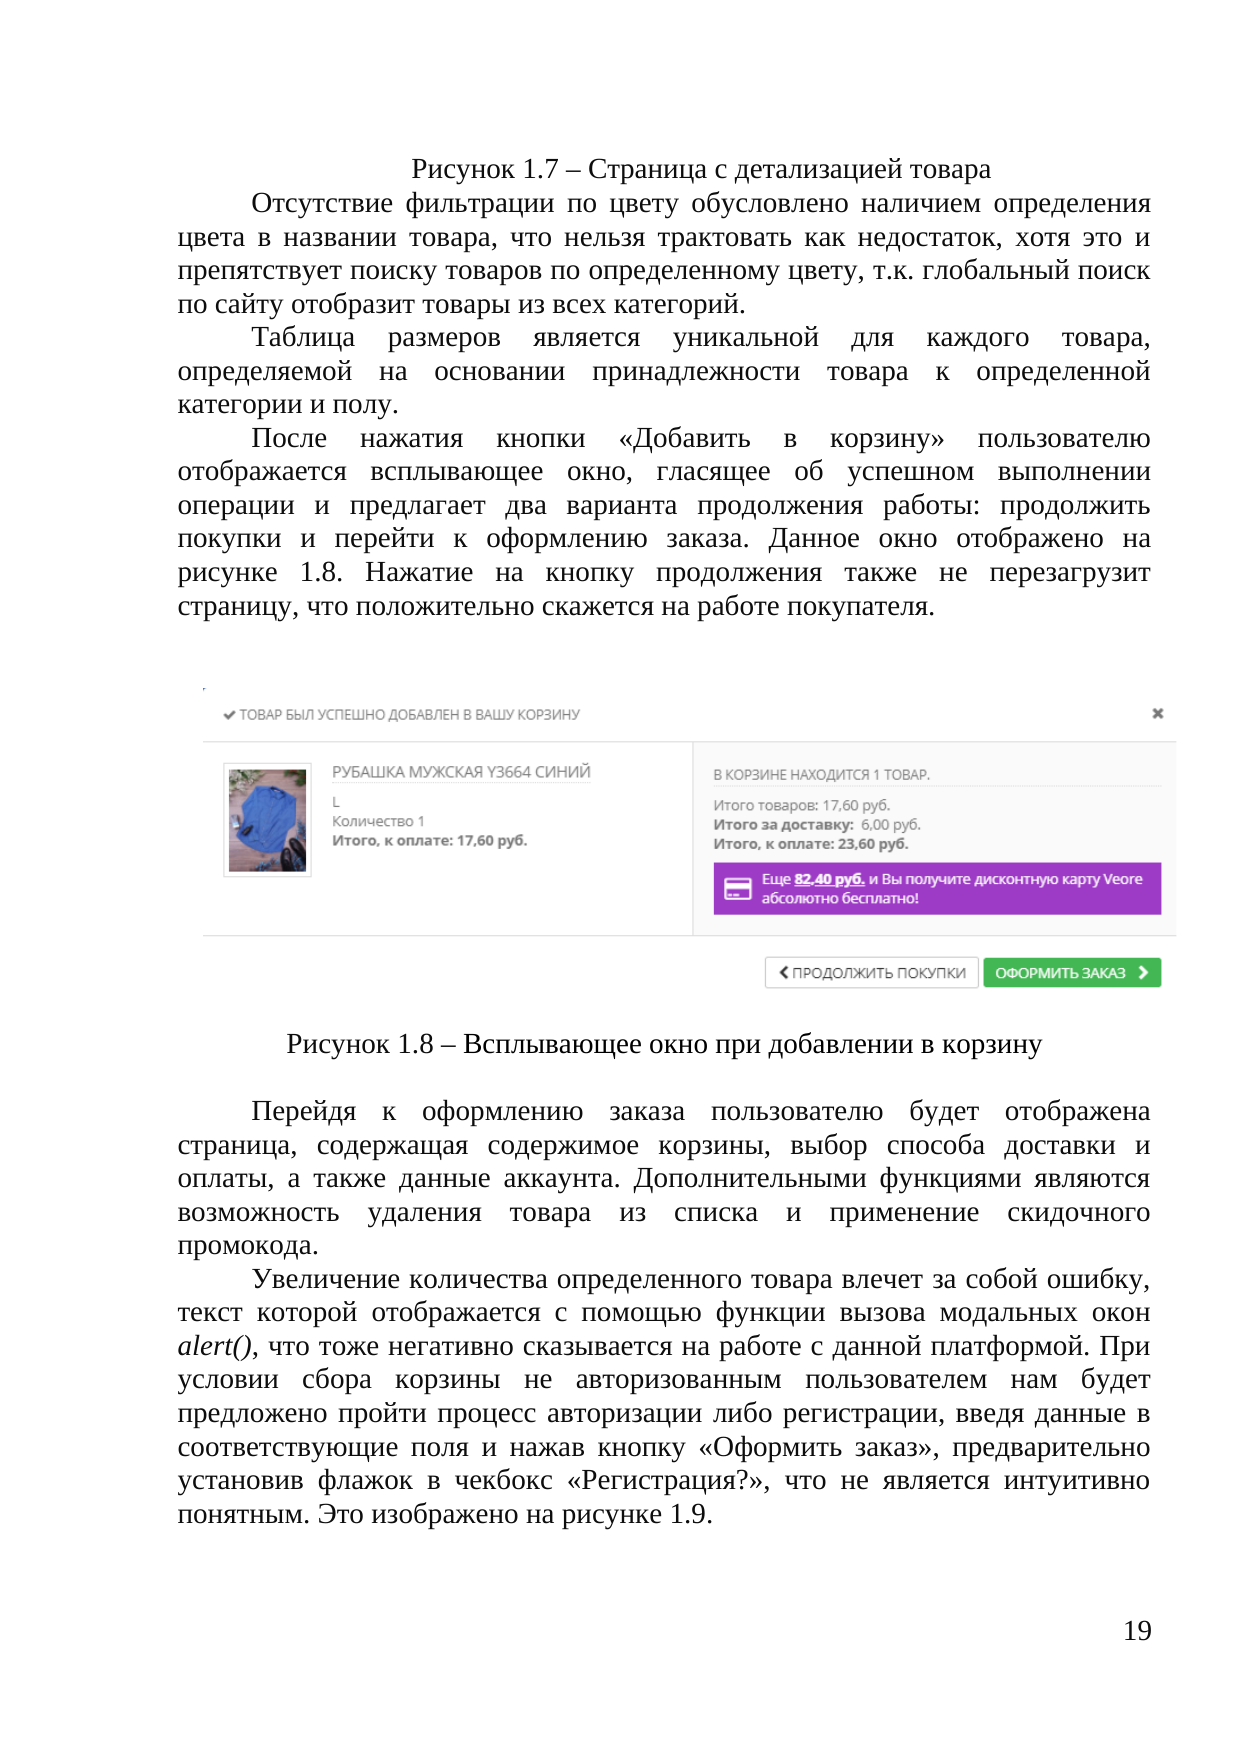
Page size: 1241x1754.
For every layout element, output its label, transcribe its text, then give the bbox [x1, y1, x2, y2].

text Отсутствие фильтрации по цвету обусловлено наличием определения цвета в названии товара, что нельзя трактовать как недостаток, хотя это и препятствует поиску товаров по определенному цвету, т.к. глобальный поиск по сайту отобразит товары из всех категорий. [177, 185, 1152, 319]
picture [203, 688, 1177, 993]
text После нажатия кнопки «Добавить в корзину» пользователю отображается всплывающее окно, гласящее об успешном выполнении операции и предлагает два варианта продолжения работы: продолжить покупки и перейти к оформлению заказа. Данное окно отображено на рисунке 1.8. Нажатие на кнопку продолжения также не перезагрузит страницу, что положительно скажется на работе покупателя. [177, 420, 1152, 621]
text Рисунок 1.8 – Всплывающее окно при добавлении в корзину [177, 1026, 1152, 1060]
text Рисунок 1.7 – Страница с детализацией товара [177, 152, 1152, 185]
text Перейдя к оформлению заказа пользователю будет отображена страница, содержащая содержимое корзины, выбор способа доставки и оплаты, а также данные аккаунта. Дополнительными функциями являются возможность удаления товара из списка и применение скидочного промокода. [177, 1093, 1152, 1261]
text Увеличение количества определенного товара влечет за собой ошибку, текст которой отображается с помощью функции вызова модальных окон alert(), что тоже негативно сказывается на работе с данной платформой. При условии сбора корзины не авторизованным пользователем нам будет предложено пройти процесс авторизации либо регистрации, введя данные в соответствующие поля и нажав кнопку «Оформить заказ», предварительно установив флажок в чекбокс «Регистрация?», что не является интуитивно понятным. Это изображено на рисунке 1.9. [177, 1261, 1152, 1529]
text Таблица размеров является уникальной для каждого товара, определяемой на основании принадлежности товара к определенной категории и полу. [177, 319, 1152, 420]
